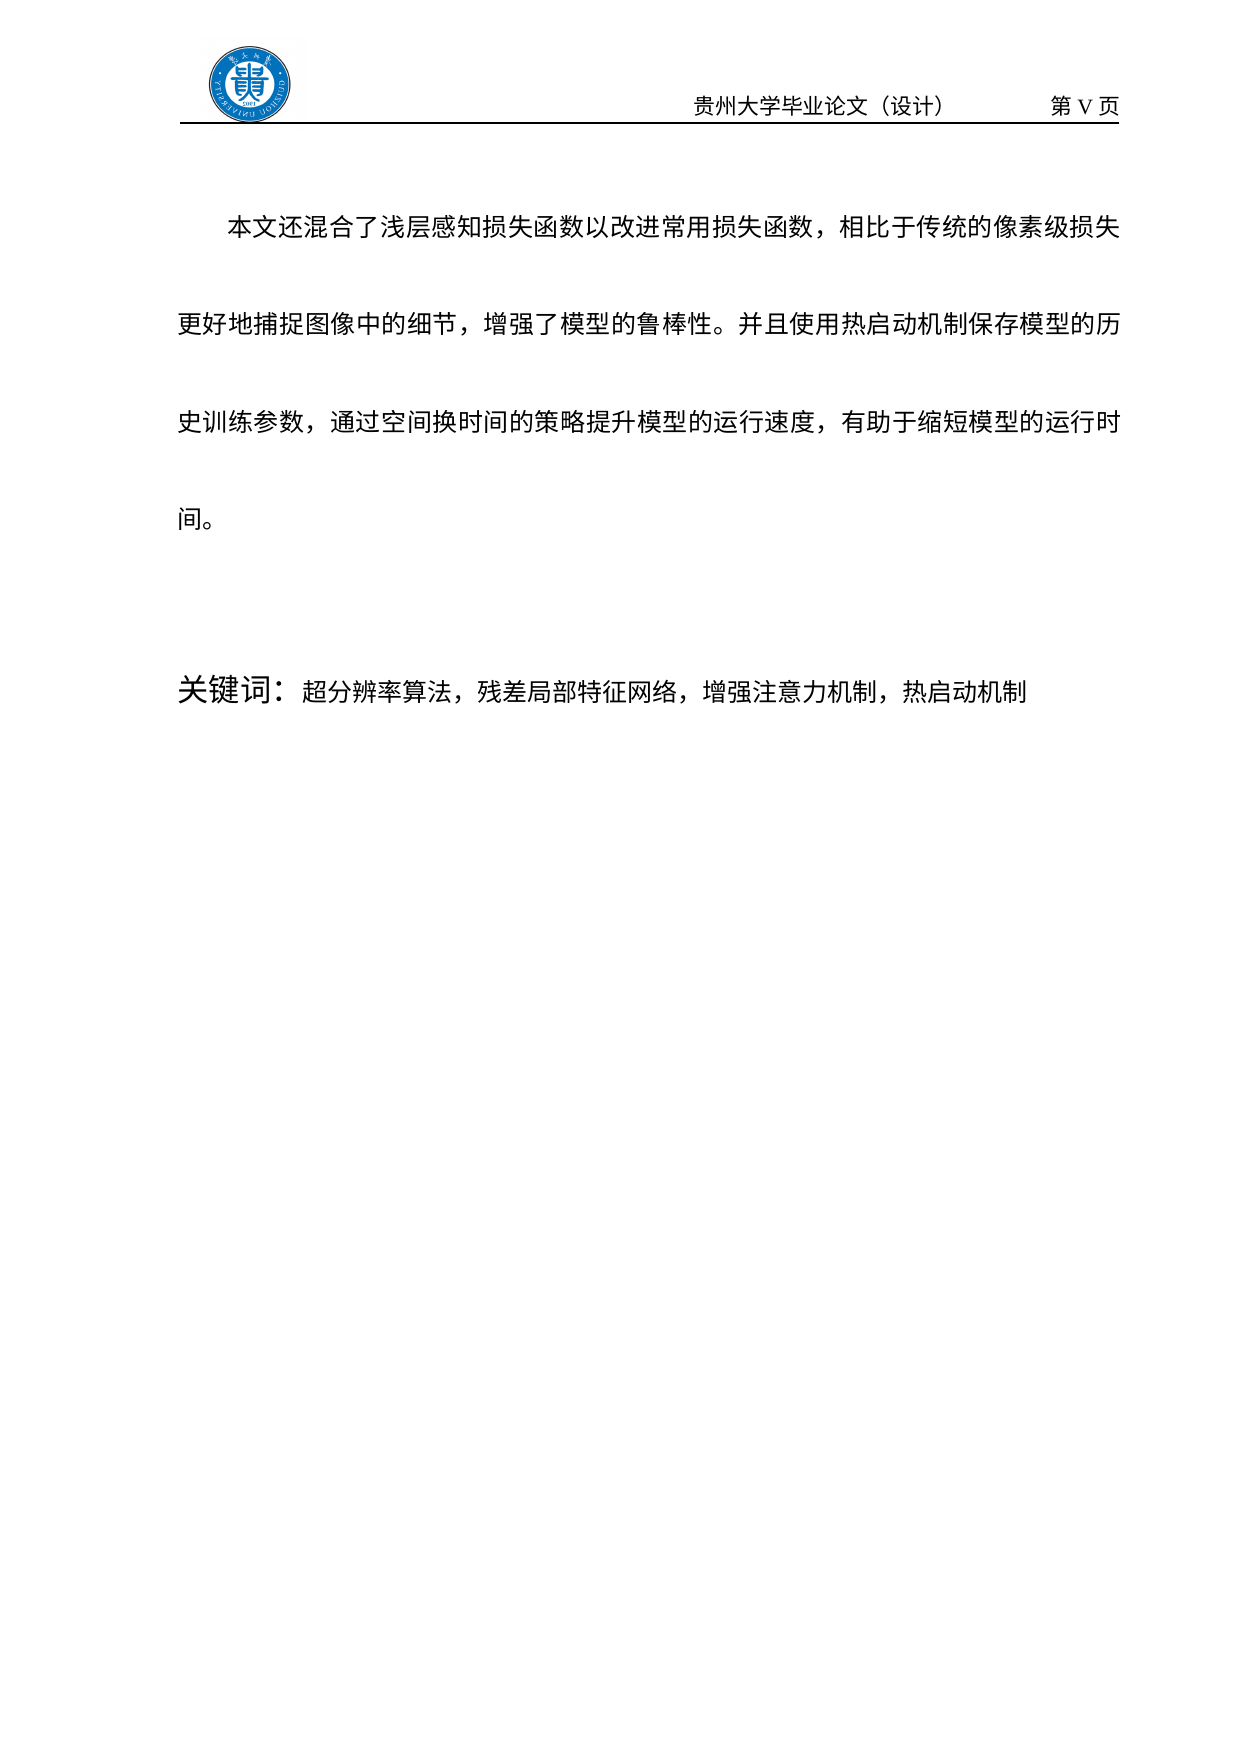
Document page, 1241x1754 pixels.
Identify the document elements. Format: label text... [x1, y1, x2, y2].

picture [194, 36, 307, 122]
text 本文还混合了浅层感知损失函数以改进常用损失函数，相比于传统的像素级损失更好地捕捉图像中的细节，增强了模型的鲁棒性。并且使用热启动机制保存模型的历史训练参数，通过空间换时间的策略提升模型的运行速度，有助于缩短模型的运行时间。 [177, 193, 1122, 550]
text 关键词：超分辨率算法，残差局部特征网络，增强注意力机制，热启动机制 [177, 655, 1122, 720]
picture [194, 124, 307, 131]
